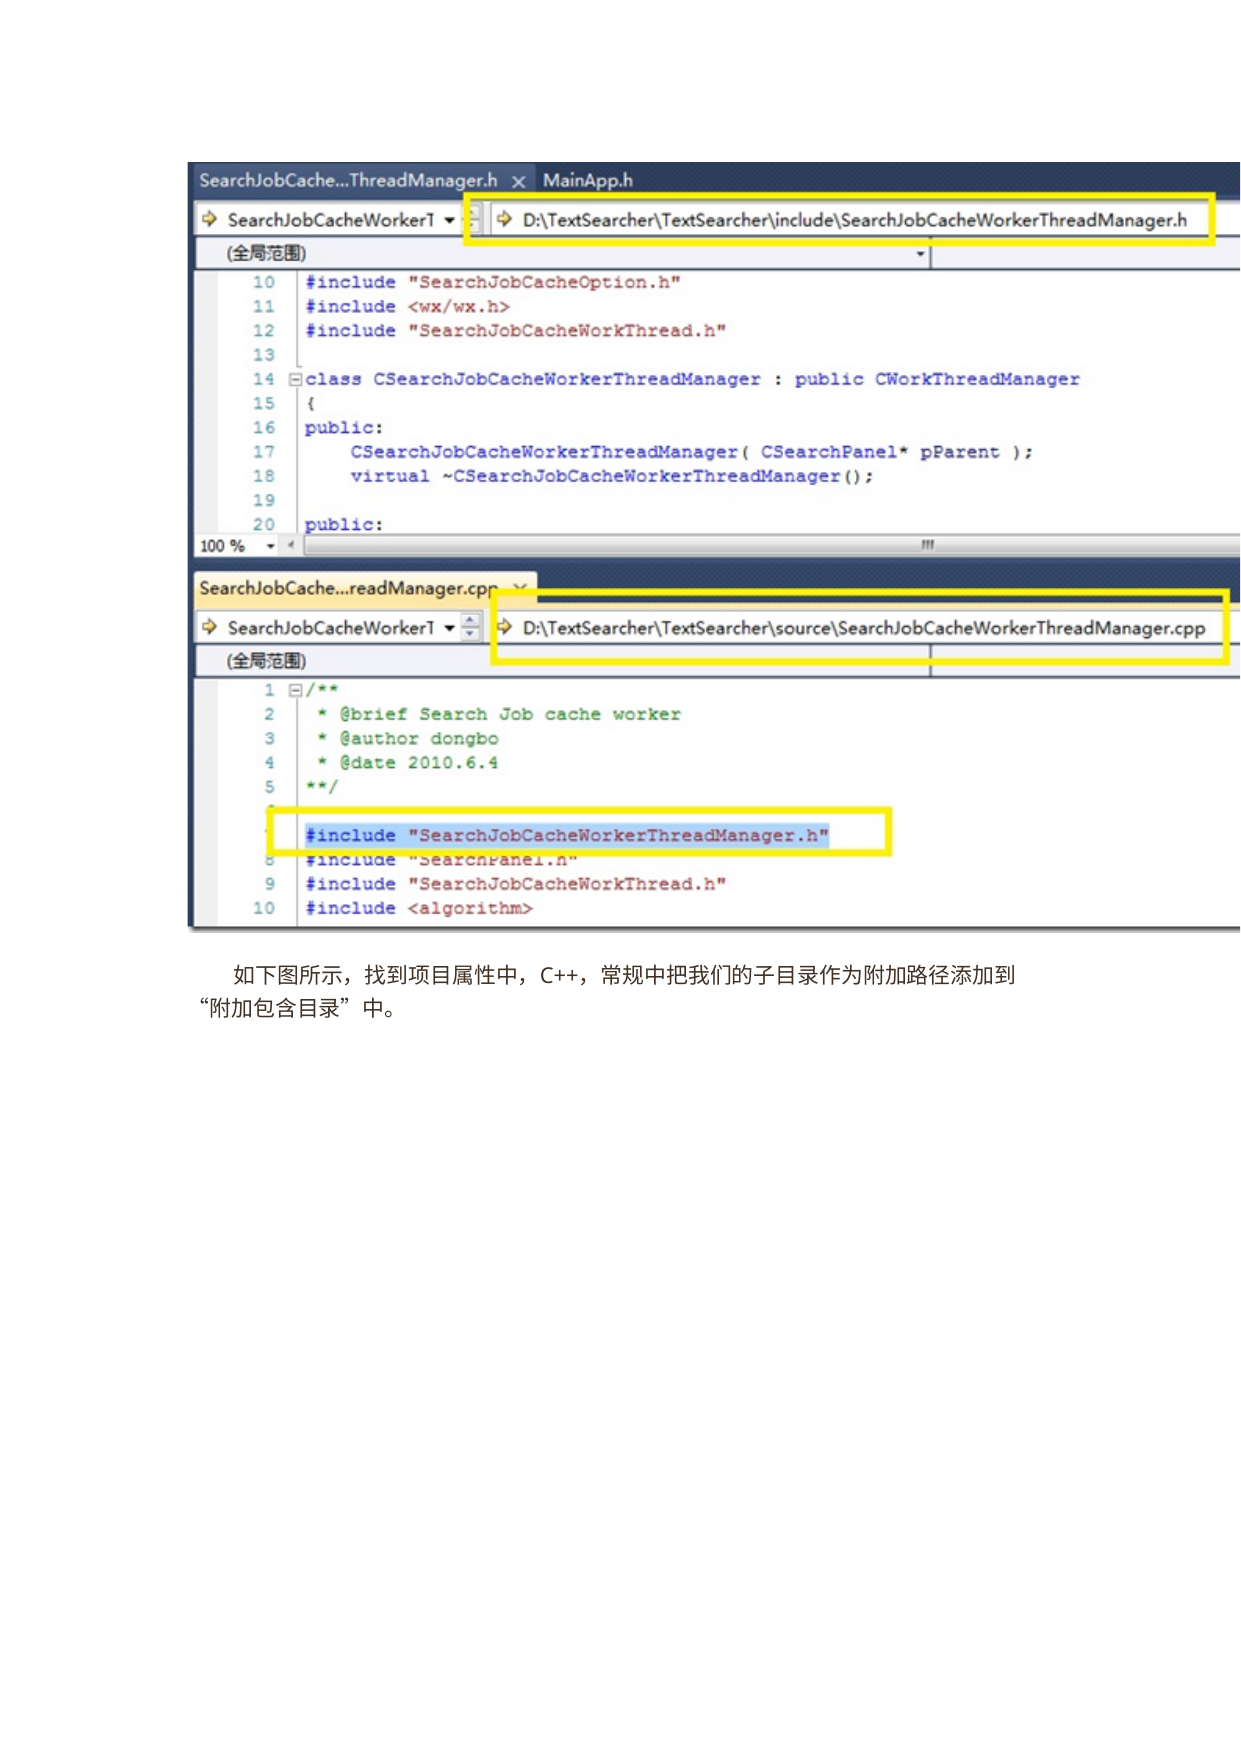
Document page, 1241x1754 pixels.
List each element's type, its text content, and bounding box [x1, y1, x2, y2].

picture [187, 162, 1241, 933]
text 如下图所示，找到项目属性中，C++，常规中把我们的子目录作为附加路径添加到“附加包含目录”中。 [187, 958, 1053, 1023]
